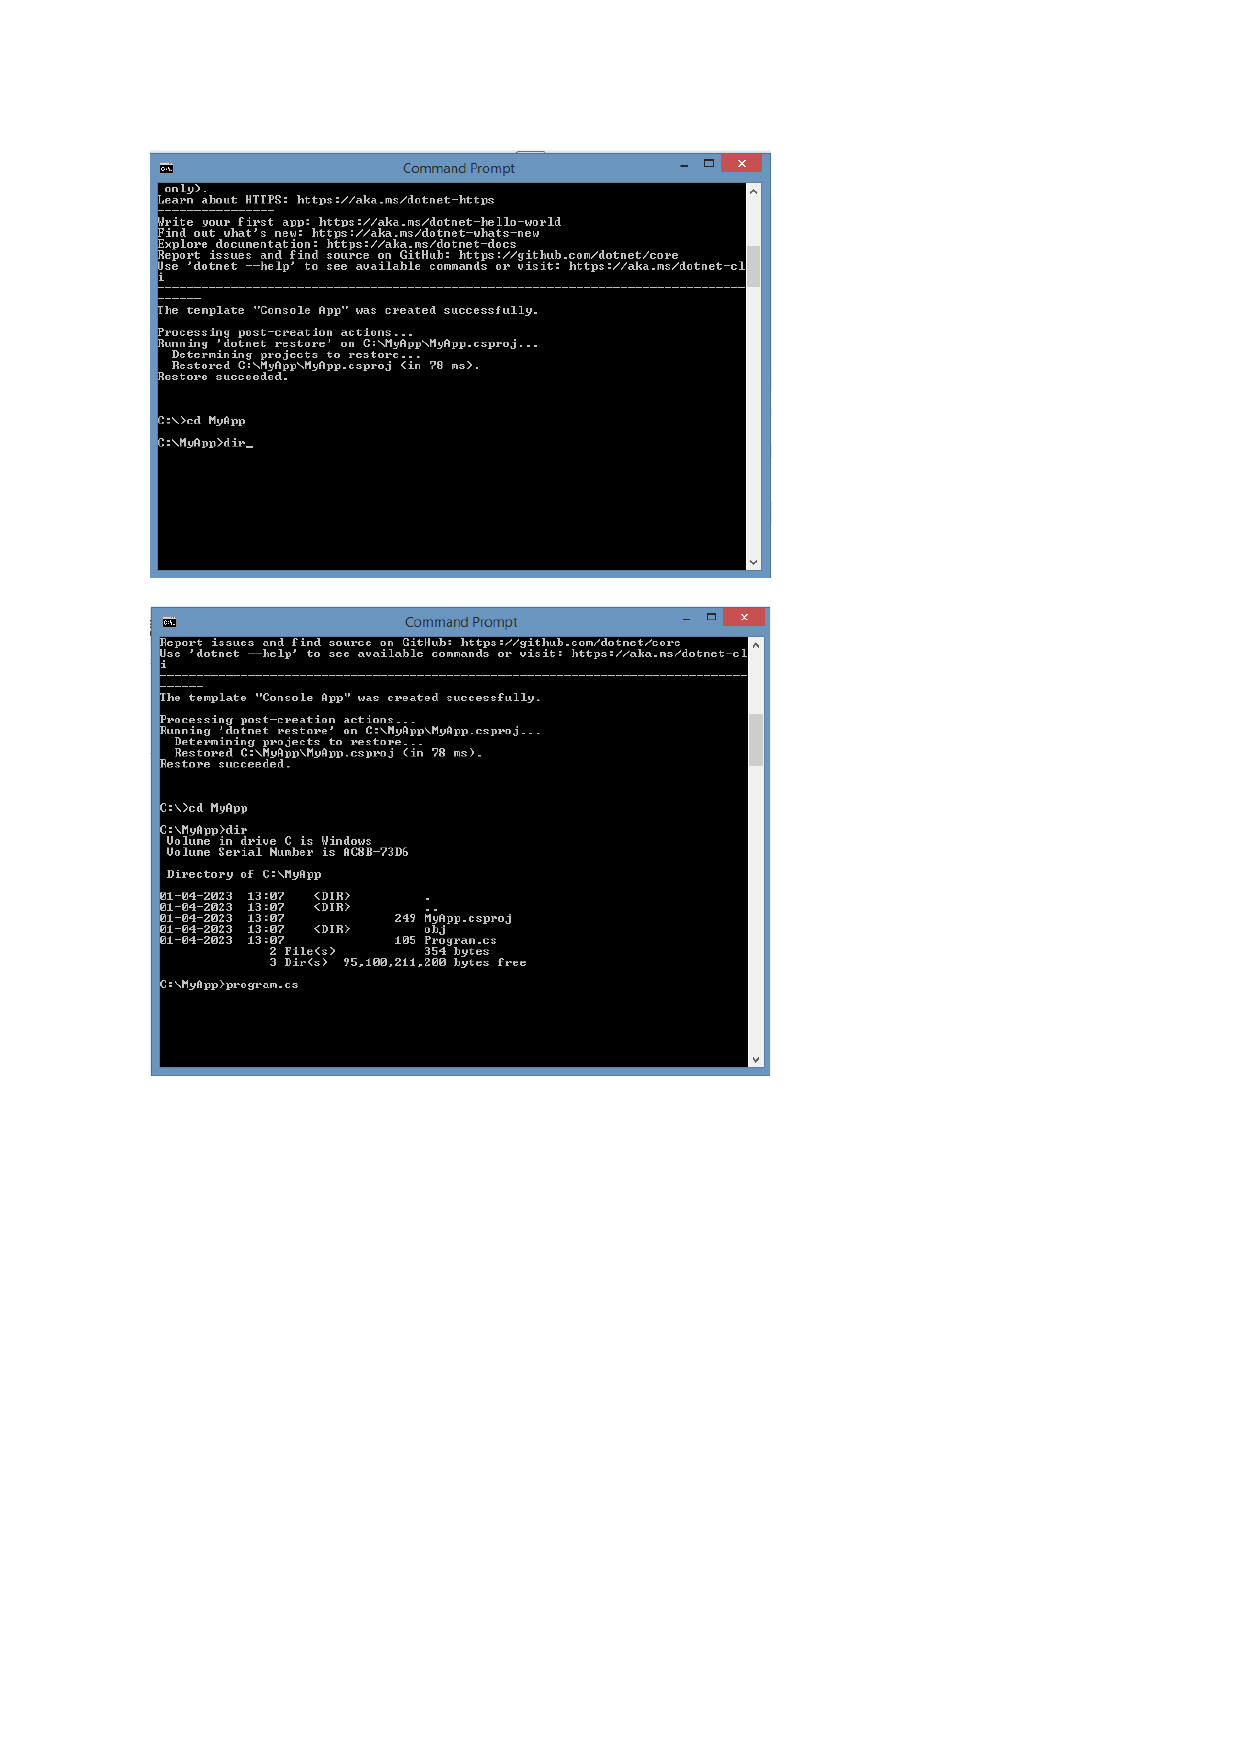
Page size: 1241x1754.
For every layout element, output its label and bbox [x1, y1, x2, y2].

picture [150, 150, 772, 578]
picture [150, 606, 771, 1076]
